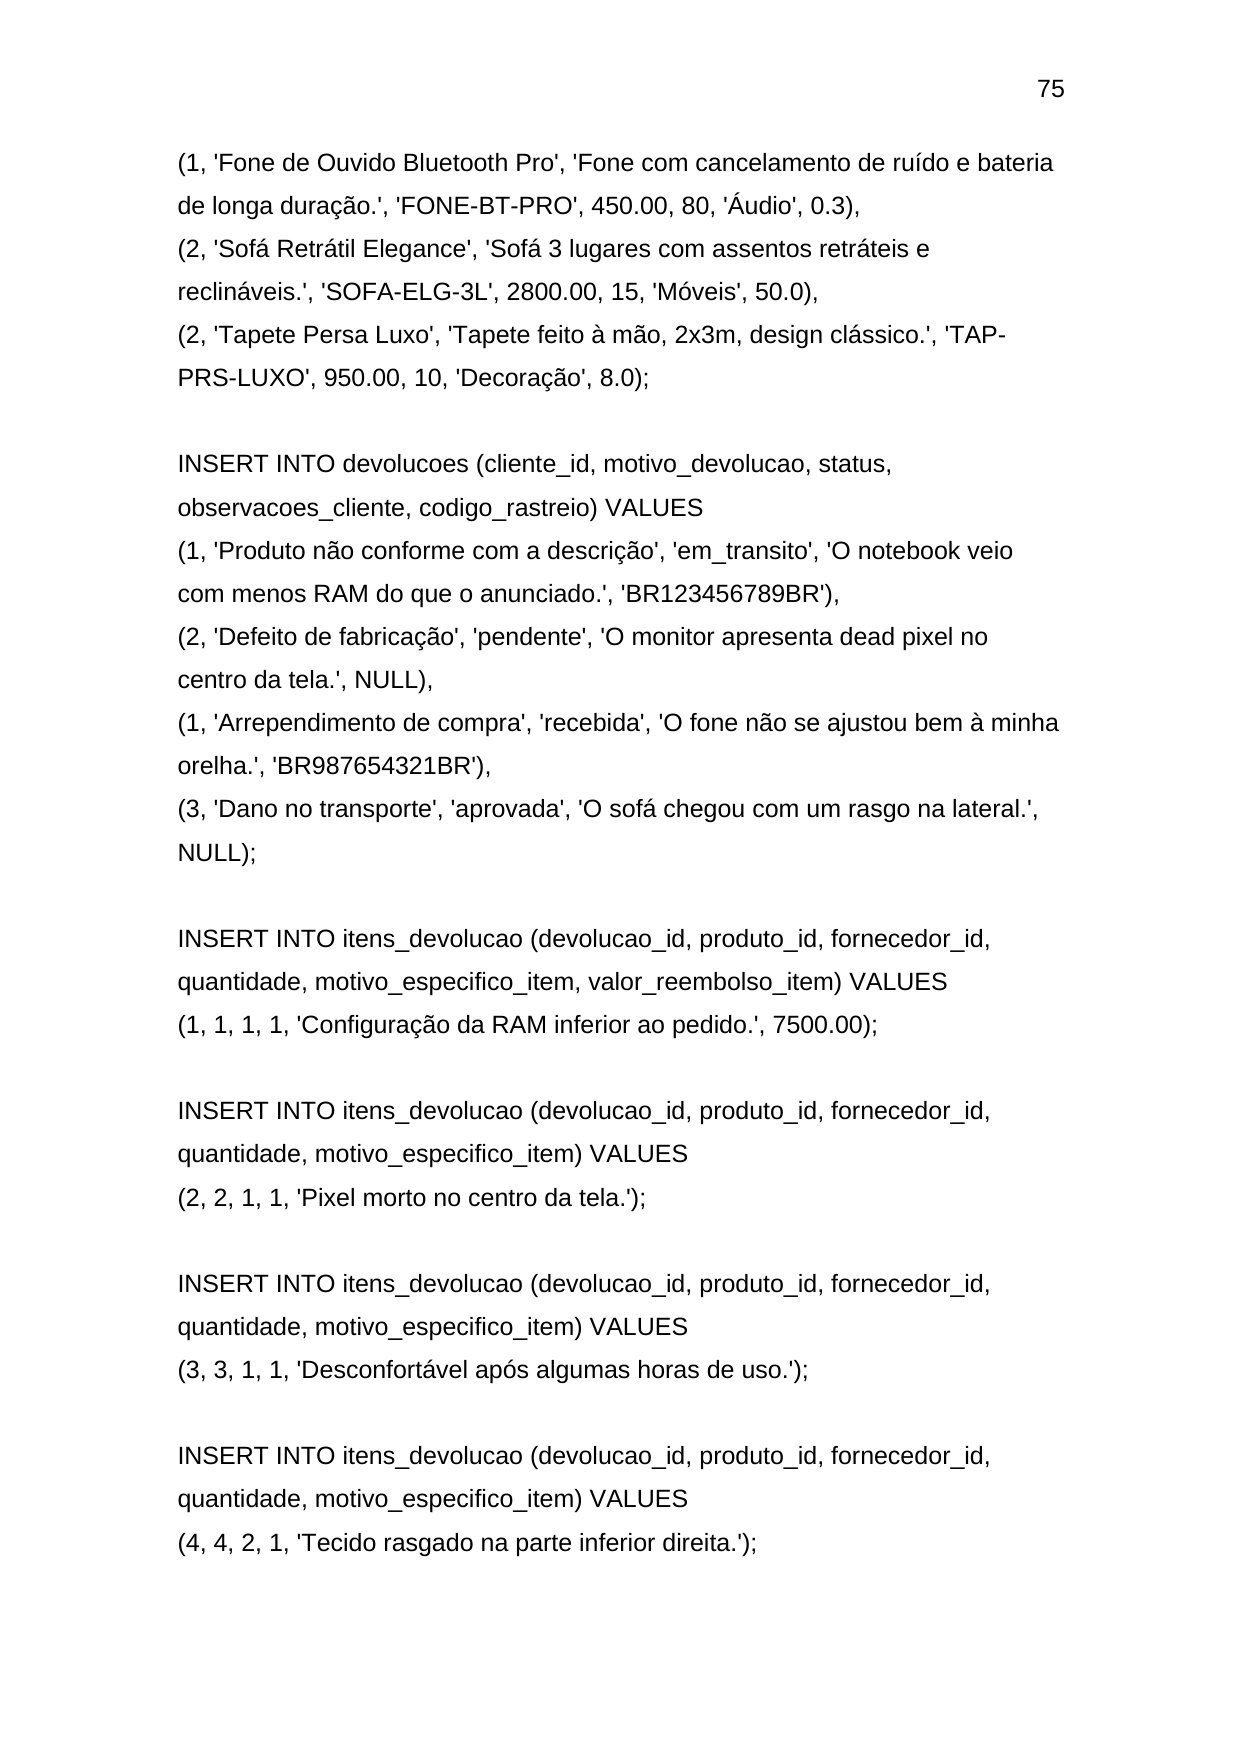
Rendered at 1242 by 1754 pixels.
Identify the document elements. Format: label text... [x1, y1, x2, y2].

text (2, 'Tapete Persa Luxo', 'Tapete feito à mão, 2x3m, design clássico.', 'TAP-PRS-LUXO', 950.00, 10, 'Decoração', 8.0); [177, 320, 1064, 392]
text (1, 1, 1, 1, 'Configuração da RAM inferior ao pedido.', 7500.00); [177, 1010, 1064, 1039]
text (3, 'Dano no transporte', 'aprovada', 'O sofá chegou com um rasgo na lateral.', NULL); [177, 794, 1064, 866]
text INSERT INTO devolucoes (cliente_id, motivo_devolucao, status, observacoes_cliente, codigo_rastreio) VALUES [177, 449, 1064, 521]
text INSERT INTO itens_devolucao (devolucao_id, produto_id, fornecedor_id, quantidade, motivo_especifico_item) VALUES [177, 1096, 1064, 1168]
text (2, 'Sofá Retrátil Elegance', 'Sofá 3 lugares com assentos retráteis e reclináveis.', 'SOFA-ELG-3L', 2800.00, 15, 'Móveis', 50.0), [177, 234, 1064, 306]
text (2, 'Defeito de fabricação', 'pendente', 'O monitor apresenta dead pixel no centro da tela.', NULL), [177, 622, 1064, 694]
text (1, 'Fone de Ouvido Bluetooth Pro', 'Fone com cancelamento de ruído e bateria de longa duração.', 'FONE-BT-PRO', 450.00, 80, 'Áudio', 0.3), [177, 148, 1064, 219]
text INSERT INTO itens_devolucao (devolucao_id, produto_id, fornecedor_id, quantidade, motivo_especifico_item) VALUES [177, 1269, 1064, 1341]
text (2, 2, 1, 1, 'Pixel morto no centro da tela.'); [177, 1183, 1064, 1211]
text (4, 4, 2, 1, 'Tecido rasgado na parte inferior direita.'); [177, 1528, 1064, 1556]
text INSERT INTO itens_devolucao (devolucao_id, produto_id, fornecedor_id, quantidade, motivo_especifico_item) VALUES [177, 1441, 1064, 1513]
text INSERT INTO itens_devolucao (devolucao_id, produto_id, fornecedor_id, quantidade, motivo_especifico_item, valor_reembolso_item) VALUES [177, 924, 1064, 996]
text (1, 'Arrependimento de compra', 'recebida', 'O fone não se ajustou bem à minha orelha.', 'BR987654321BR'), [177, 708, 1064, 780]
text (1, 'Produto não conforme com a descrição', 'em_transito', 'O notebook veio com menos RAM do que o anunciado.', 'BR123456789BR'), [177, 536, 1064, 608]
text (3, 3, 1, 1, 'Desconfortável após algumas horas de uso.'); [177, 1355, 1064, 1384]
